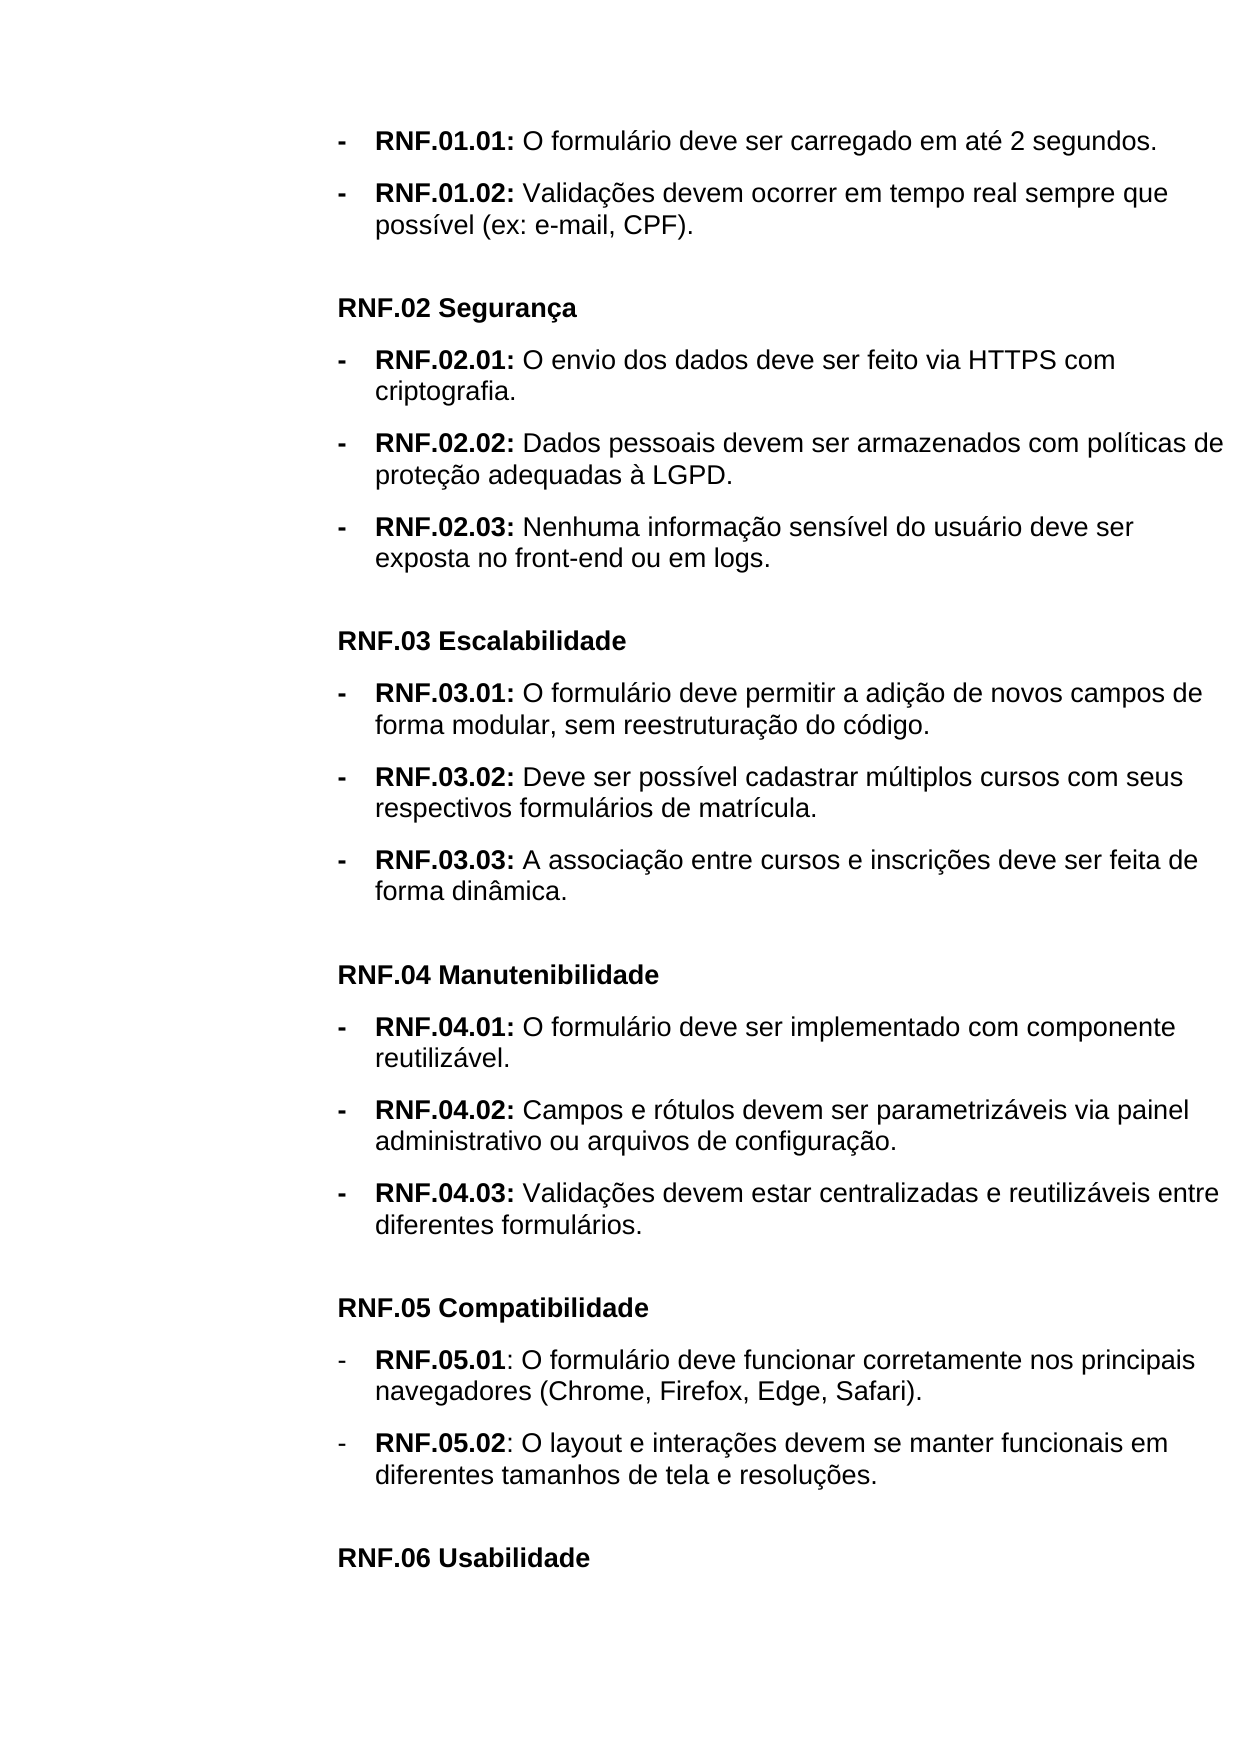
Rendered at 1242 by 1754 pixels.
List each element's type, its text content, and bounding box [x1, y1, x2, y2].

list RNF.05.01: O formulário deve funcionar corretamente nos principais navegadores (Chrome, Firefox, Edge, Safari). [337, 1344, 1232, 1407]
subtitle RNF.06 Usabilidade [337, 1542, 1232, 1573]
list RNF.02.01: O envio dos dados deve ser feito via HTTPS com criptografia. [337, 344, 1232, 407]
list RNF.03.02: Deve ser possível cadastrar múltiplos cursos com seus respectivos formulários de matrícula. [337, 761, 1232, 823]
list RNF.01.01: O formulário deve ser carregado em até 2 segundos. [337, 125, 1232, 157]
list RNF.05.02: O layout e interações devem se manter funcionais em diferentes tamanhos de tela e resoluções. [337, 1427, 1232, 1521]
subtitle RNF.03 Escalabilidade [337, 625, 1232, 657]
list RNF.01.02: Validações devem ocorrer em tempo real sempre que possível (ex: e-mail, CPF). [337, 177, 1232, 271]
list RNF.04.01: O formulário deve ser implementado com componente reutilizável. [337, 1011, 1232, 1073]
list RNF.03.01: O formulário deve permitir a adição de novos campos de forma modular, sem reestruturação do código. [337, 677, 1232, 740]
list RNF.04.03: Validações devem estar centralizadas e reutilizáveis entre diferentes formulários. [337, 1177, 1232, 1271]
subtitle RNF.05 Compatibilidade [337, 1292, 1232, 1323]
list RNF.02.02: Dados pessoais devem ser armazenados com políticas de proteção adequadas à LGPD. [337, 427, 1232, 490]
subtitle RNF.04 Manutenibilidade [337, 959, 1232, 990]
list RNF.03.03: A associação entre cursos e inscrições deve ser feita de forma dinâmica. [337, 844, 1232, 938]
list RNF.04.02: Campos e rótulos devem ser parametrizáveis via painel administrativo ou arquivos de configuração. [337, 1094, 1232, 1157]
list RNF.02.03: Nenhuma informação sensível do usuário deve ser exposta no front-end ou em logs. [337, 511, 1232, 604]
subtitle RNF.02 Segurança [337, 292, 1232, 323]
